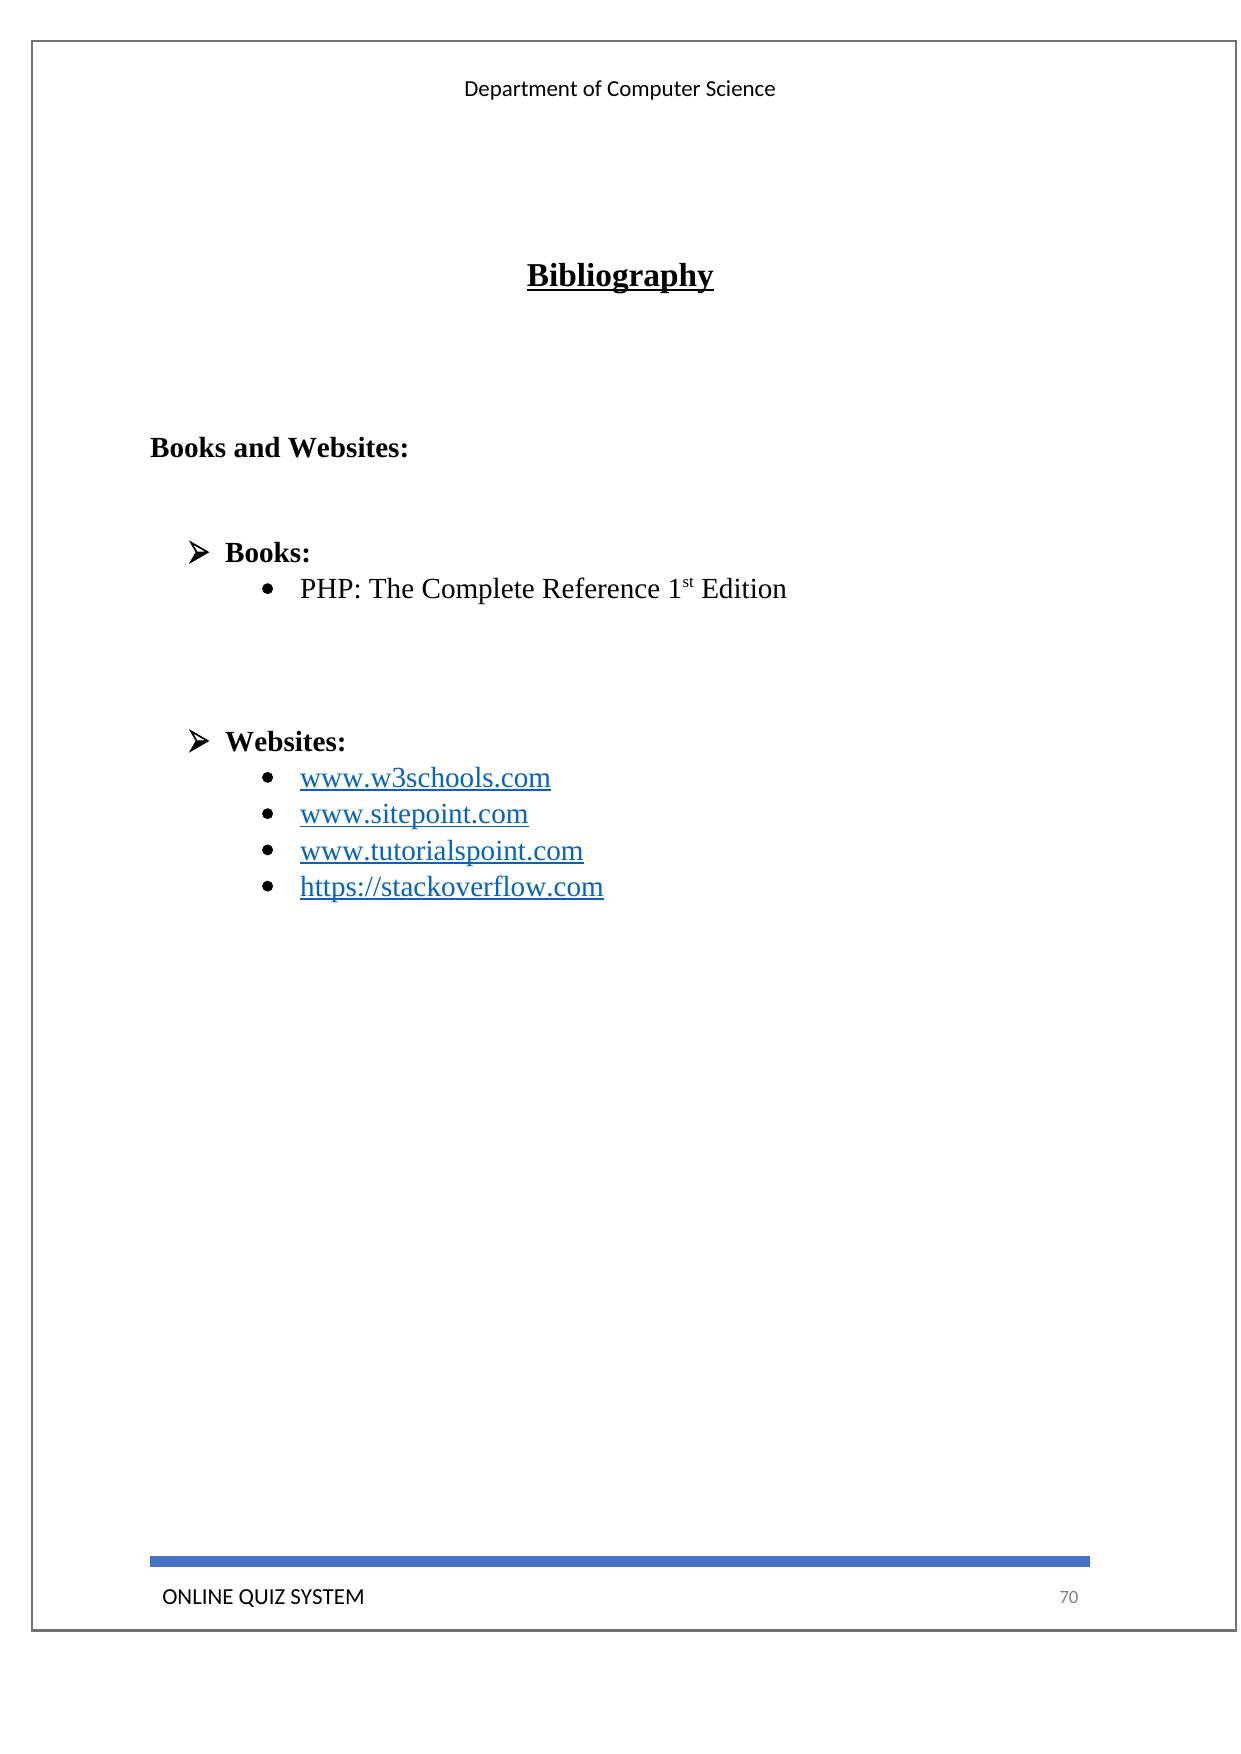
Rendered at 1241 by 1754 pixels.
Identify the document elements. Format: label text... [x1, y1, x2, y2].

list www.tutorialspoint.com [262, 833, 1090, 867]
list https://stackoverflow.com [262, 869, 1090, 903]
list www.w3schools.com [262, 760, 1090, 794]
list www.sitepoint.com [262, 797, 1090, 830]
list Books: [187, 535, 1090, 569]
list Websites: [187, 724, 1090, 758]
list PHP: The Complete Reference 1st Edition [262, 572, 1090, 605]
text Books and Websites: [150, 430, 1090, 463]
text Bibliography [150, 256, 1090, 294]
